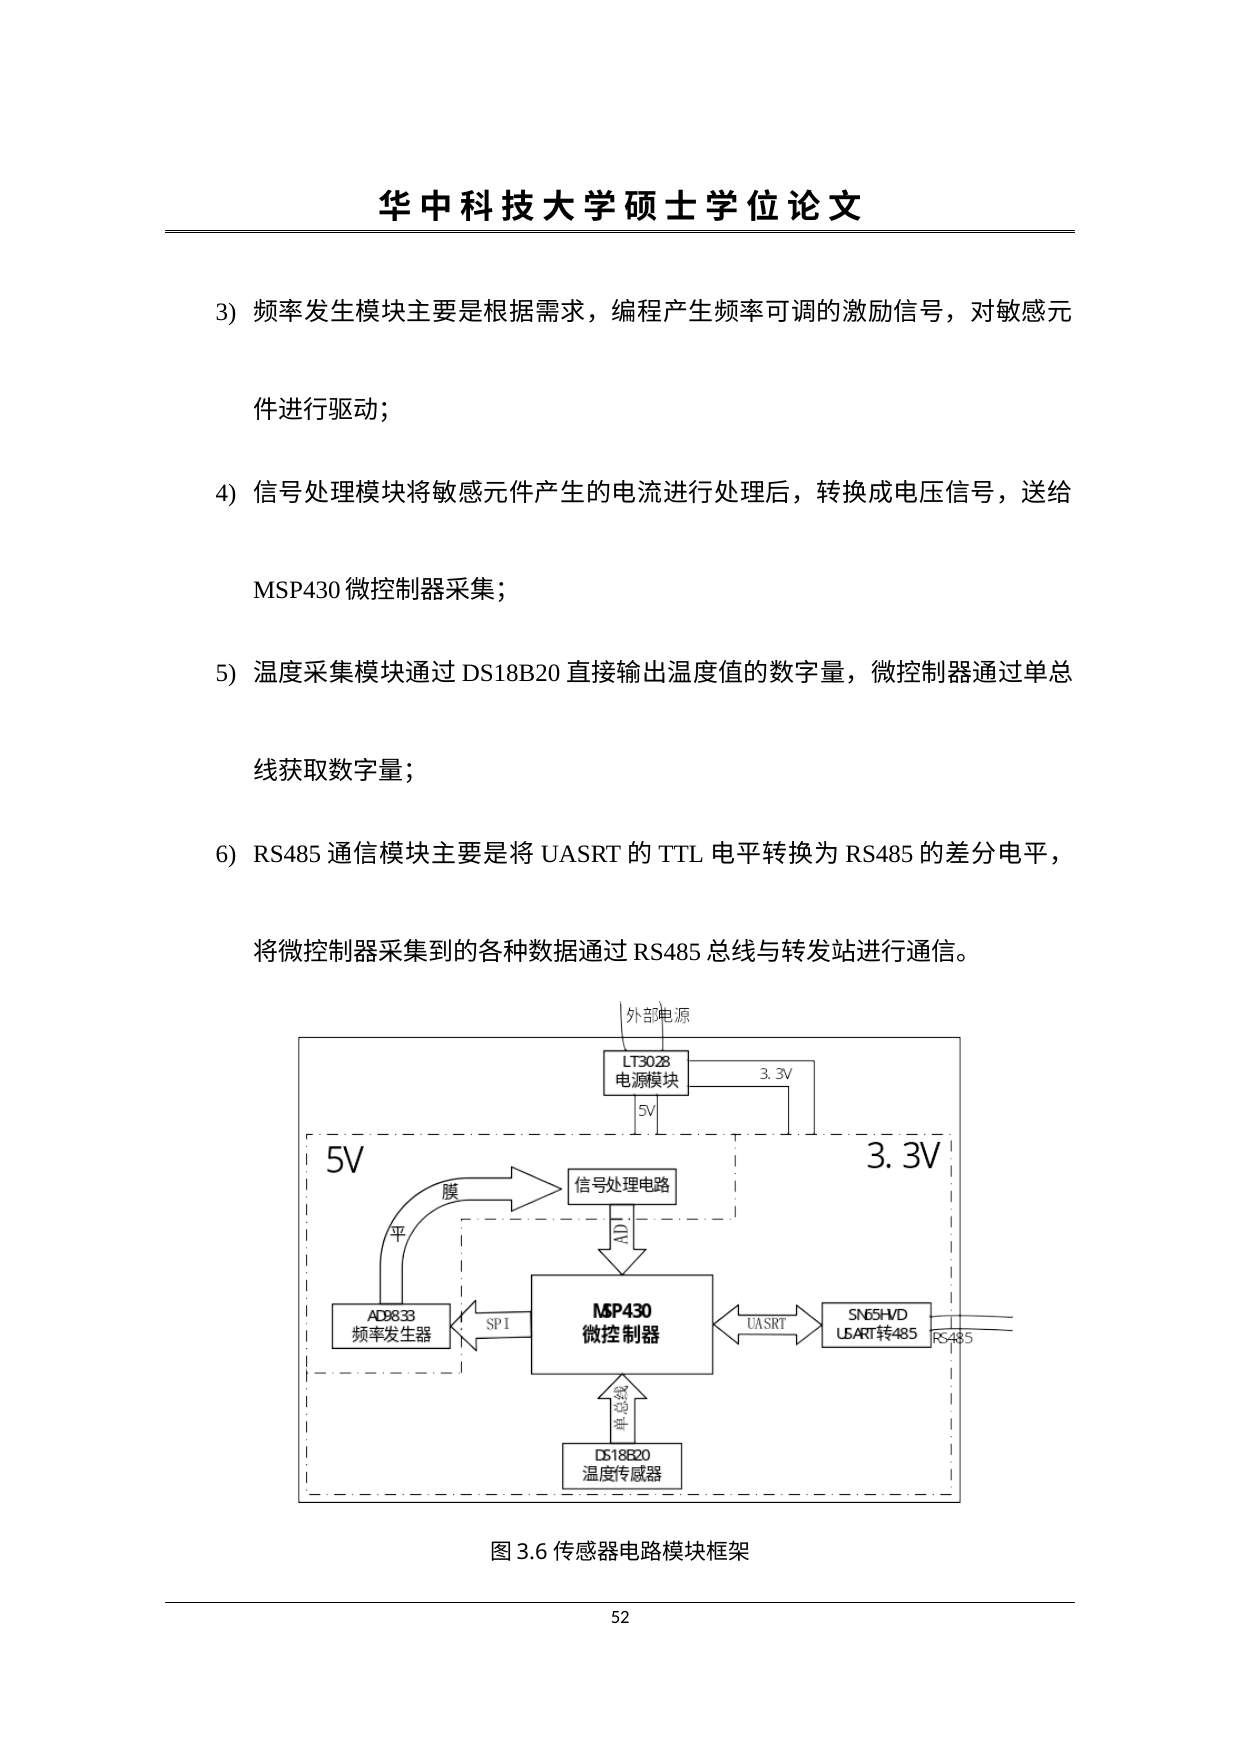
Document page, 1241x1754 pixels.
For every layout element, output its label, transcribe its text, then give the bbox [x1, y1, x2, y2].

list RS485通信模块主要是将UASRT的TTL电平转换为RS485的差分电平，将微控制器采集到的各种数据通过RS485总线与转发站进行通信。 [215, 819, 1075, 982]
list 频率发生模块主要是根据需求，编程产生频率可调的激励信号，对敏感元件进行驱动； [215, 277, 1075, 440]
list 信号处理模块将敏感元件产生的电流进行处理后，转换成电压信号，送给MSP430微控制器采集； [215, 458, 1075, 620]
text 图3.6 传感器电路模块框架 [165, 1534, 1075, 1567]
list 温度采集模块通过DS18B20直接输出温度值的数字量，微控制器通过单总线获取数字量； [215, 638, 1075, 801]
